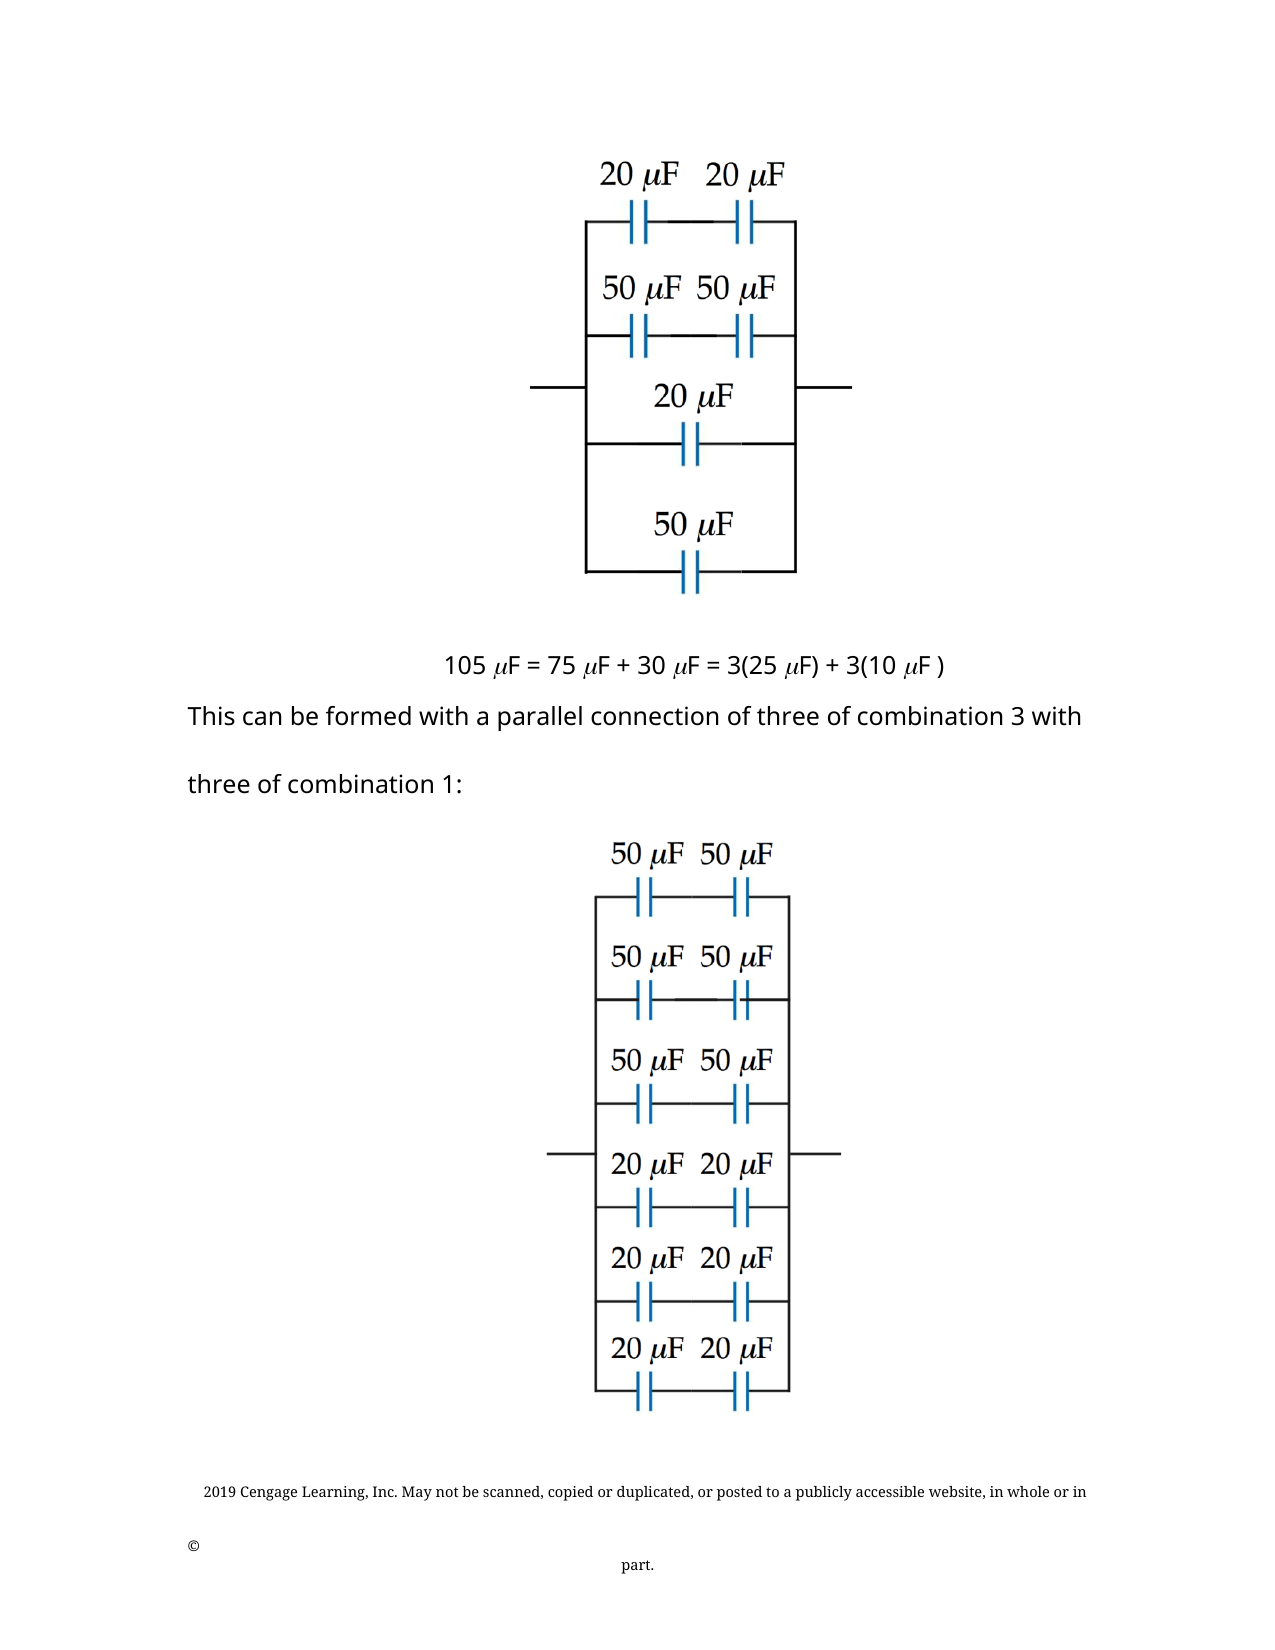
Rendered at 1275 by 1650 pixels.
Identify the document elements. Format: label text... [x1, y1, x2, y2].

picture [515, 150, 873, 615]
text 105 F = 75 F + 30 F = 3(25 F) + 3(10 F ) [300, 647, 1087, 681]
text This can be formed with a parallel connection of three of combination 3 with three of combination 1: [187, 698, 1087, 801]
picture [538, 834, 849, 1420]
